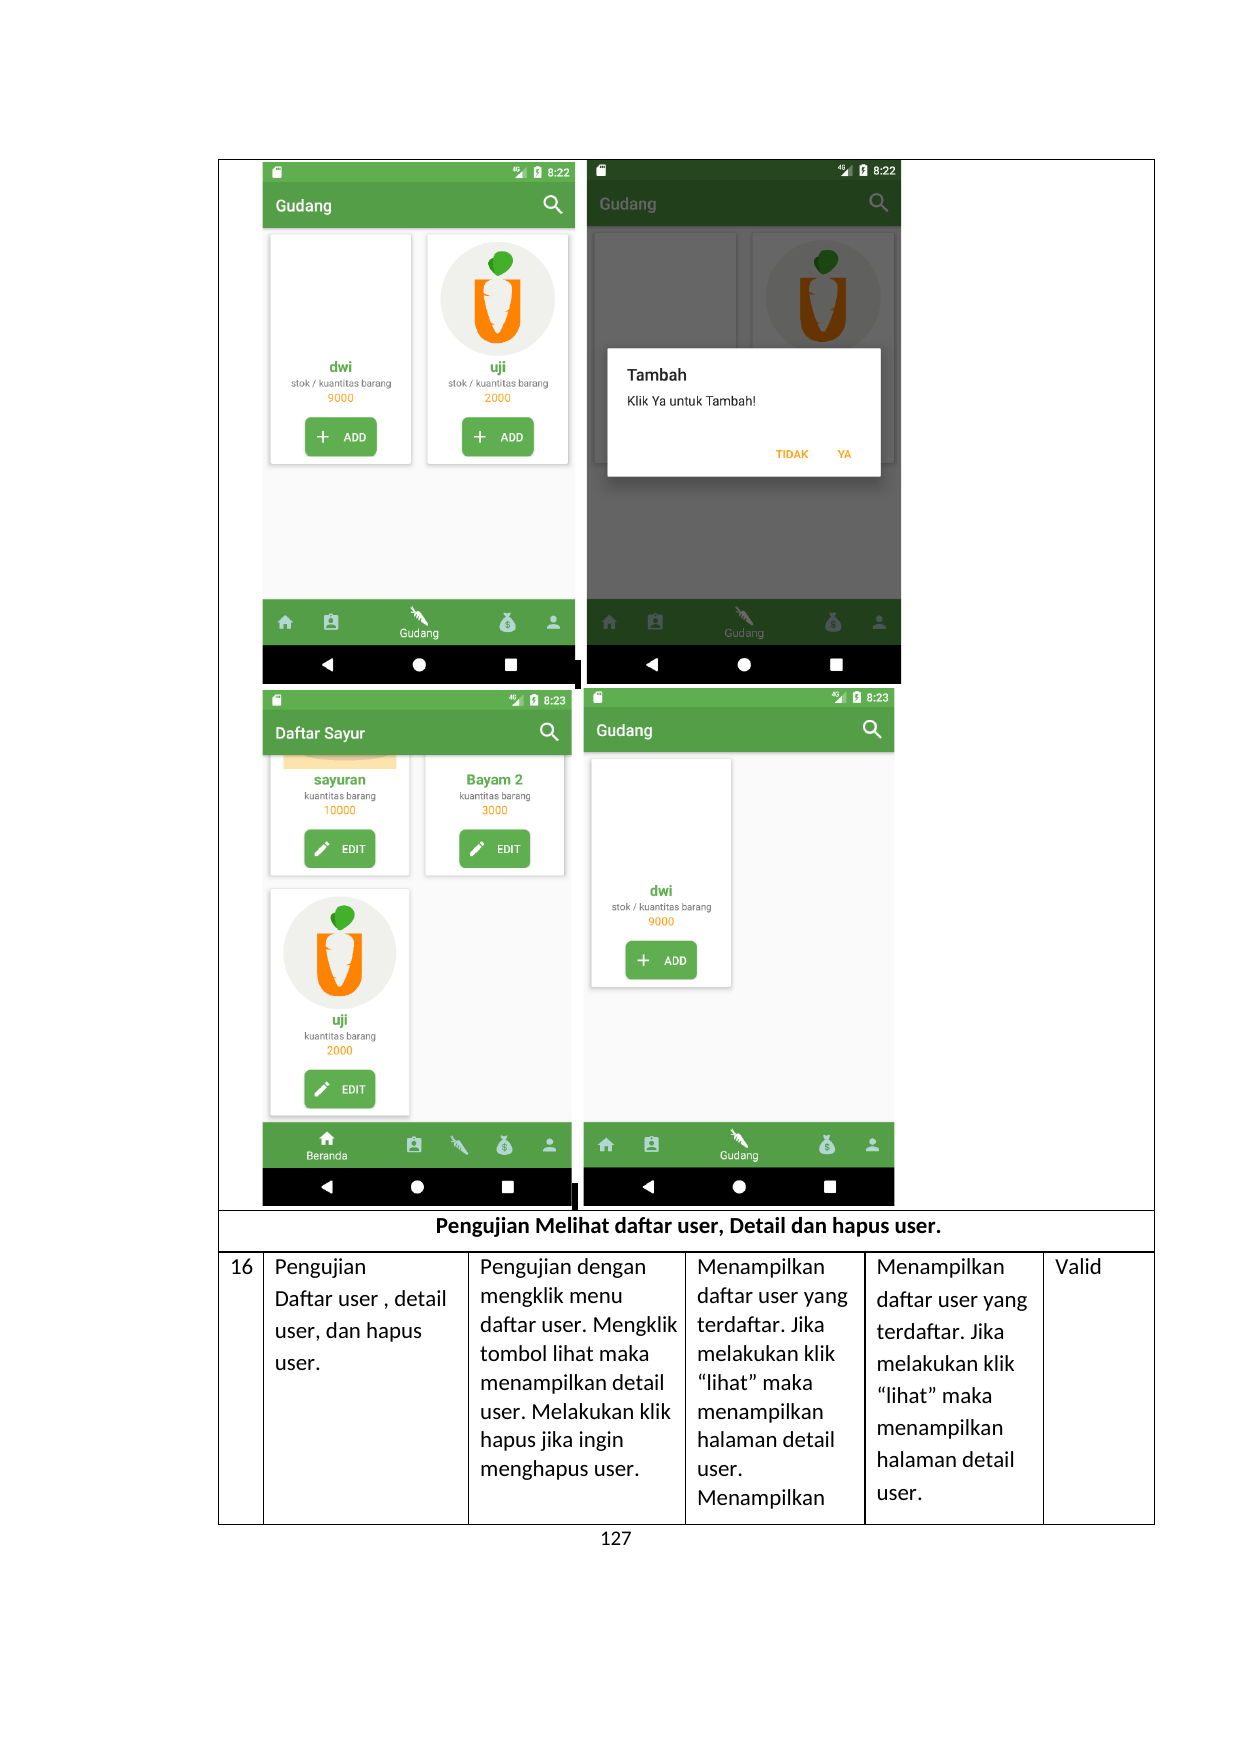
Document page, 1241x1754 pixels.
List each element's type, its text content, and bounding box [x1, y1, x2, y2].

table_cell Pengujian Melihat daftar user, Detail dan hapus user. [219, 1211, 1154, 1251]
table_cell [469, 1253, 685, 1524]
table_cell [686, 1253, 864, 1524]
picture [583, 688, 895, 1206]
picture [262, 690, 572, 1206]
picture [262, 162, 575, 684]
table_cell [219, 160, 1154, 1210]
table_cell 16 [219, 1253, 263, 1524]
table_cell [264, 1253, 468, 1524]
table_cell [866, 1253, 1043, 1524]
table_cell Valid [1044, 1253, 1154, 1524]
picture [586, 160, 902, 684]
